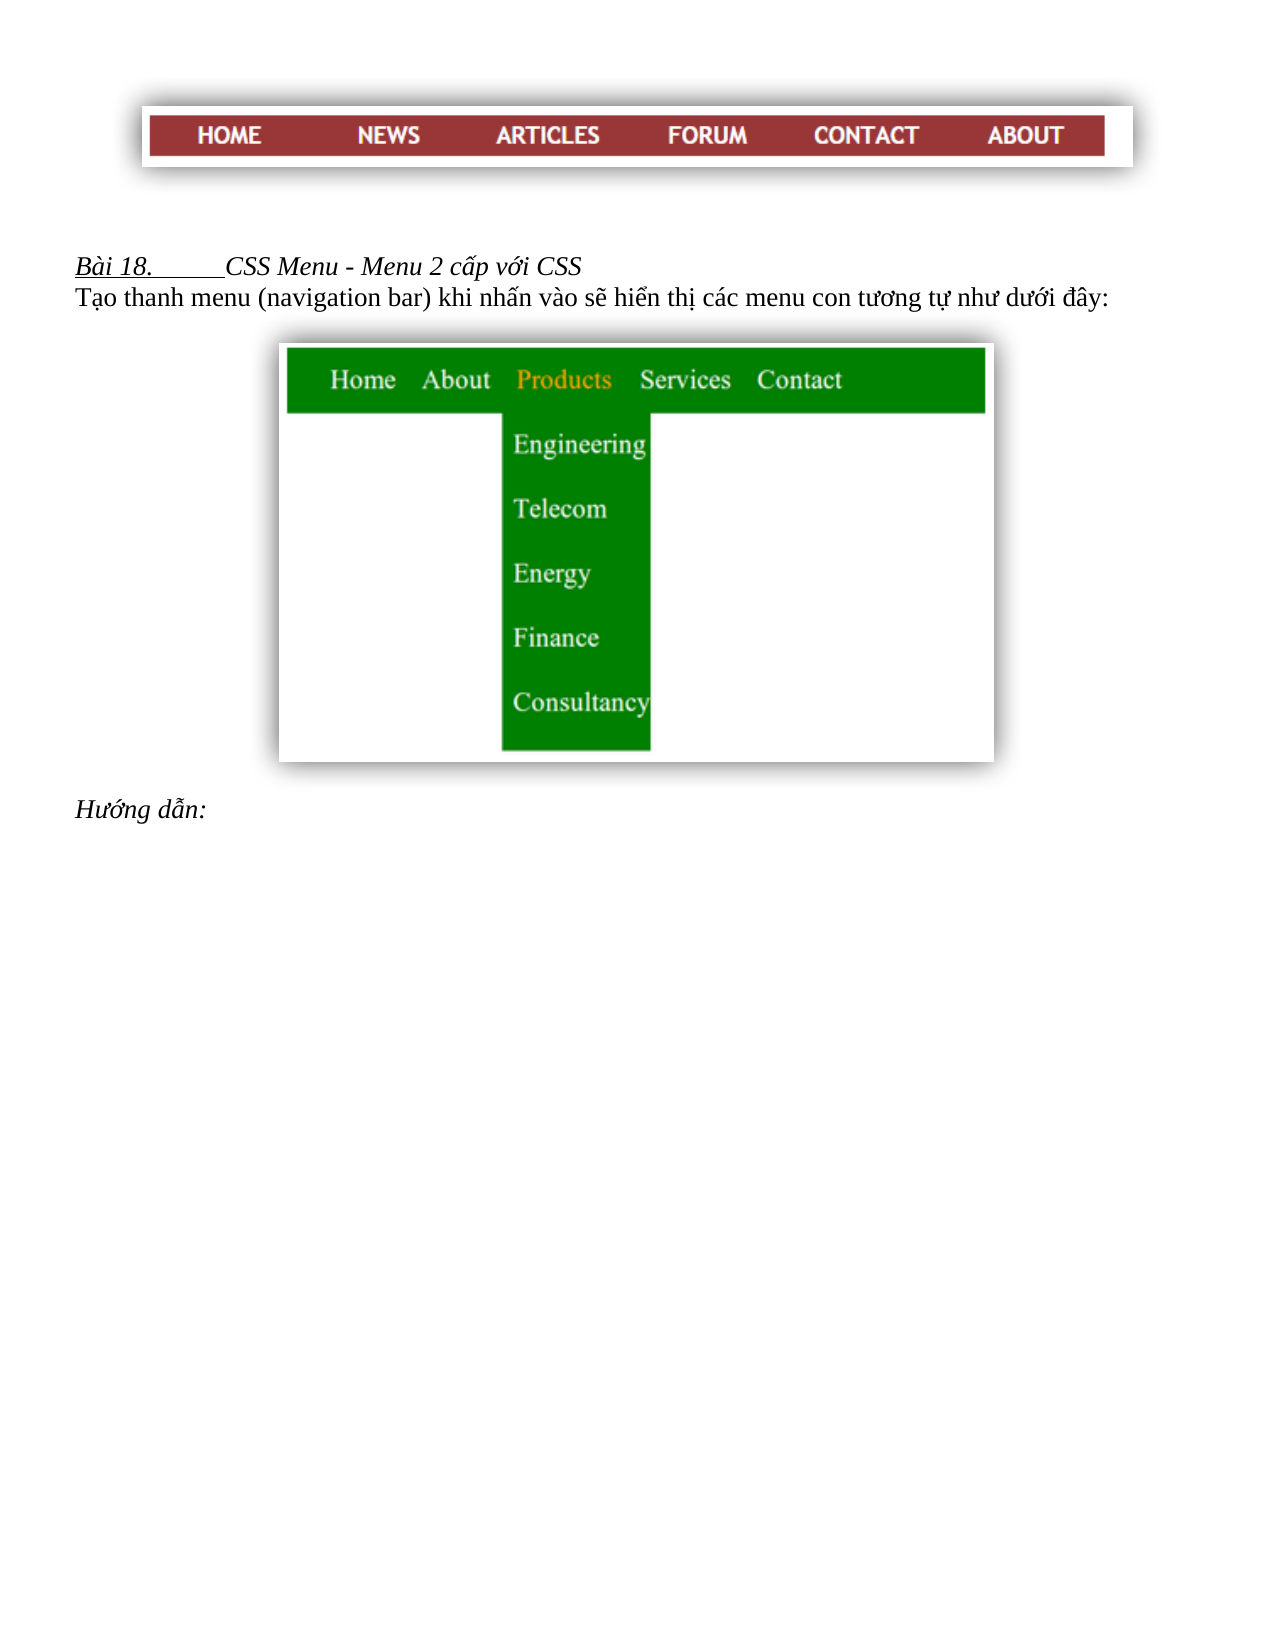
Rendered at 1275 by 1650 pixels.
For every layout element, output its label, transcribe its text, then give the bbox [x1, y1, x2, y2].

picture [142, 106, 1133, 167]
subtitle CSS Menu - Menu 2 cấp với CSS [75, 249, 1200, 281]
text Tạo thanh menu (navigation bar) khi nhấn vào sẽ hiển thị các menu con tương tự như dưới đây: [75, 281, 1200, 312]
picture [279, 343, 994, 762]
text Hướng dẫn: [75, 793, 1200, 824]
